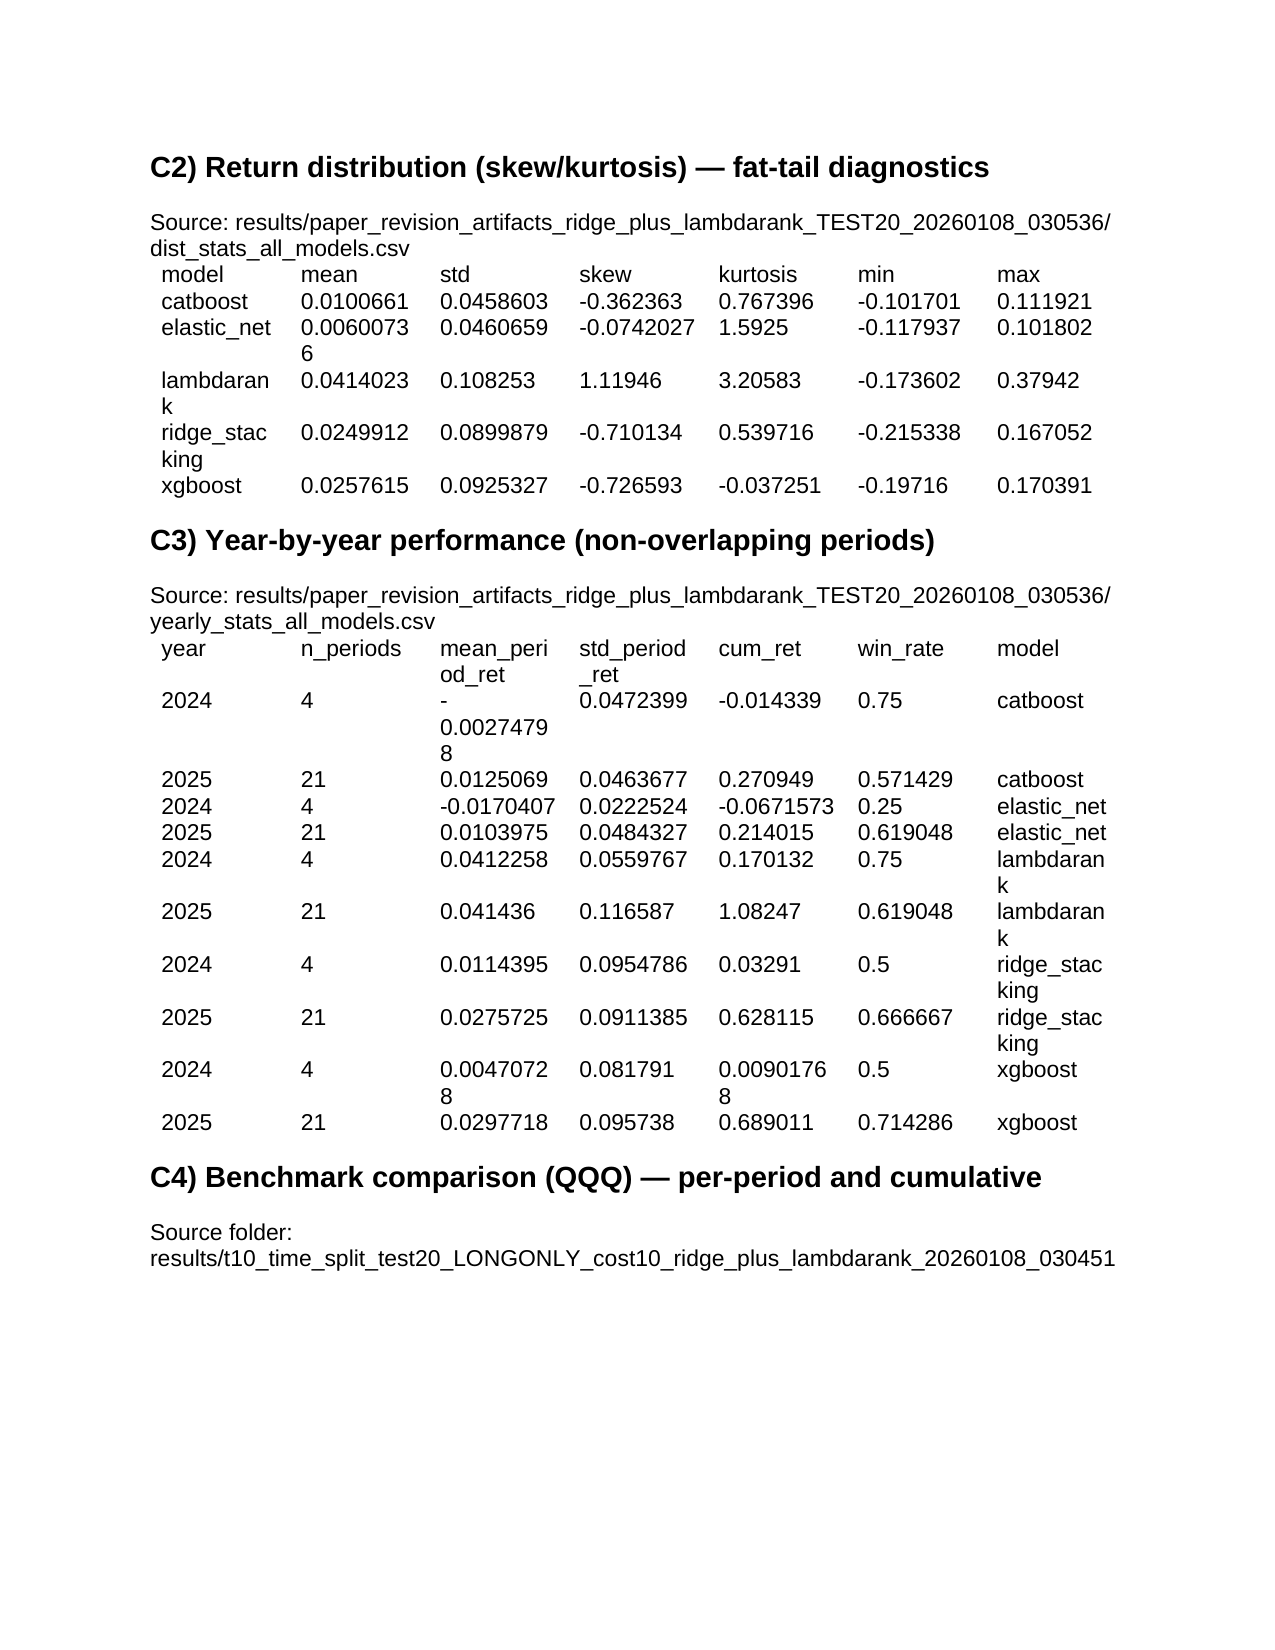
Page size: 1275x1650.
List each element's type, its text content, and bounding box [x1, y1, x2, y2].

table_cell 0.0954786 [568, 951, 707, 1004]
table_cell elastic_net [986, 793, 1125, 819]
table_cell 0.0257615 [289, 472, 428, 498]
table_cell -0.117937 [846, 314, 986, 367]
table_cell 0.0125069 [429, 766, 568, 793]
table_cell -0.726593 [568, 472, 707, 498]
table_cell xgboost [986, 1109, 1125, 1135]
table_cell catboost [986, 688, 1125, 766]
table_cell 0.689011 [707, 1109, 846, 1135]
table_cell -0.037251 [707, 472, 846, 498]
table_cell -0.362363 [568, 288, 707, 314]
table_cell 21 [289, 766, 428, 793]
table_cell 0.167052 [986, 419, 1125, 472]
table_cell -0.0170407 [429, 793, 568, 819]
table_cell 0.5 [846, 951, 986, 1004]
table_cell -0.014339 [707, 688, 846, 766]
table_cell 0.25 [846, 793, 986, 819]
table_cell 0.0249912 [289, 419, 428, 472]
table_cell 0.0559767 [568, 846, 707, 898]
table_cell 0.0899879 [429, 419, 568, 472]
table_cell 1.08247 [707, 898, 846, 951]
table_header year [150, 635, 289, 687]
table_cell -0.215338 [846, 419, 986, 472]
table_cell lambdarank [150, 367, 289, 419]
table_cell ridge_stacking [986, 1004, 1125, 1056]
table_cell 0.539716 [707, 419, 846, 472]
table_cell -0.101701 [846, 288, 986, 314]
table_cell 0.0414023 [289, 367, 428, 419]
table_cell 0.0458603 [429, 288, 568, 314]
table_cell ridge_stacking [986, 951, 1125, 1004]
subtitle C3) Year-by-year performance (non-overlapping periods) [150, 523, 1125, 557]
table_cell 0.0100661 [289, 288, 428, 314]
table_cell 0.714286 [846, 1109, 986, 1135]
text Source: results/paper_revision_artifacts_ridge_plus_lambdarank_TEST20_20260108_030536/yearly_stats_all_models.csv [150, 582, 1125, 635]
table_cell 4 [289, 951, 428, 1004]
table_cell 21 [289, 1004, 428, 1056]
table_cell 0.111921 [986, 288, 1125, 314]
table_cell 0.108253 [429, 367, 568, 419]
table_cell 1.11946 [568, 367, 707, 419]
subtitle C2) Return distribution (skew/kurtosis) — fat-tail diagnostics [150, 150, 1125, 183]
table_cell 0.101802 [986, 314, 1125, 367]
table_cell 0.0911385 [568, 1004, 707, 1056]
table_cell 2025 [150, 766, 289, 793]
table_cell 0.081791 [568, 1056, 707, 1109]
text Source: results/paper_revision_artifacts_ridge_plus_lambdarank_TEST20_20260108_030536/dist_stats_all_models.csv [150, 208, 1125, 261]
table_cell 4 [289, 688, 428, 766]
table_cell 0.0925327 [429, 472, 568, 498]
table_cell 1.5925 [707, 314, 846, 367]
table_header std [429, 261, 568, 288]
table_header model [986, 635, 1125, 687]
table_cell 0.170132 [707, 846, 846, 898]
table_cell 0.0222524 [568, 793, 707, 819]
table_cell 4 [289, 793, 428, 819]
table_cell 0.214015 [707, 819, 846, 846]
table_cell elastic_net [986, 819, 1125, 846]
table_cell 2025 [150, 819, 289, 846]
table_header skew [568, 261, 707, 288]
table_cell 0.00600736 [289, 314, 428, 367]
table_cell catboost [986, 766, 1125, 793]
table_cell 21 [289, 898, 428, 951]
table_cell 0.37942 [986, 367, 1125, 419]
table_cell 0.628115 [707, 1004, 846, 1056]
table_cell lambdarank [986, 898, 1125, 951]
table_cell 0.0463677 [568, 766, 707, 793]
table_cell 3.20583 [707, 367, 846, 419]
table_cell 0.619048 [846, 819, 986, 846]
table_header win_rate [846, 635, 986, 687]
table_cell elastic_net [150, 314, 289, 367]
table_cell 2024 [150, 793, 289, 819]
table_cell 0.00901768 [707, 1056, 846, 1109]
table_cell 0.5 [846, 1056, 986, 1109]
table_cell lambdarank [986, 846, 1125, 898]
table_cell 0.0412258 [429, 846, 568, 898]
table_cell 0.00470728 [429, 1056, 568, 1109]
table_cell 2025 [150, 1004, 289, 1056]
text Source folder: results/t10_time_split_test20_LONGONLY_cost10_ridge_plus_lambdarank_20260108_030451 [150, 1219, 1125, 1272]
subtitle C4) Benchmark comparison (QQQ) — per-period and cumulative [150, 1160, 1125, 1194]
table_cell ridge_stacking [150, 419, 289, 472]
table_header model [150, 261, 289, 288]
table_cell 0.041436 [429, 898, 568, 951]
table_cell catboost [150, 288, 289, 314]
table_cell 21 [289, 1109, 428, 1135]
table_cell -0.0671573 [707, 793, 846, 819]
table_cell 0.75 [846, 688, 986, 766]
table_header max [986, 261, 1125, 288]
table_cell 0.571429 [846, 766, 986, 793]
table_header mean [289, 261, 428, 288]
table_cell 0.619048 [846, 898, 986, 951]
table_cell xgboost [986, 1056, 1125, 1109]
table_cell 2025 [150, 1109, 289, 1135]
table_cell 0.116587 [568, 898, 707, 951]
table_cell -0.173602 [846, 367, 986, 419]
table_header mean_period_ret [429, 635, 568, 687]
table_cell 0.0460659 [429, 314, 568, 367]
table_cell 2024 [150, 1056, 289, 1109]
table_cell 0.0297718 [429, 1109, 568, 1135]
table_cell 4 [289, 1056, 428, 1109]
table_cell 0.767396 [707, 288, 846, 314]
table_cell 0.0114395 [429, 951, 568, 1004]
table_cell -0.19716 [846, 472, 986, 498]
table_cell 21 [289, 819, 428, 846]
table_cell 4 [289, 846, 428, 898]
table_header min [846, 261, 986, 288]
table_cell 0.270949 [707, 766, 846, 793]
table_cell 0.095738 [568, 1109, 707, 1135]
table_cell 0.75 [846, 846, 986, 898]
table_cell 2024 [150, 951, 289, 1004]
table_cell -0.00274798 [429, 688, 568, 766]
table_header kurtosis [707, 261, 846, 288]
table_header n_periods [289, 635, 428, 687]
table_cell 0.0472399 [568, 688, 707, 766]
table_cell 0.0103975 [429, 819, 568, 846]
table_cell 0.666667 [846, 1004, 986, 1056]
table_cell 0.170391 [986, 472, 1125, 498]
table_cell 2024 [150, 846, 289, 898]
table_cell -0.710134 [568, 419, 707, 472]
table_cell xgboost [150, 472, 289, 498]
table_cell -0.0742027 [568, 314, 707, 367]
table_header cum_ret [707, 635, 846, 687]
table_cell 2024 [150, 688, 289, 766]
table_header std_period_ret [568, 635, 707, 687]
table_cell 2025 [150, 898, 289, 951]
table_cell 0.03291 [707, 951, 846, 1004]
table_cell 0.0484327 [568, 819, 707, 846]
table_cell 0.0275725 [429, 1004, 568, 1056]
